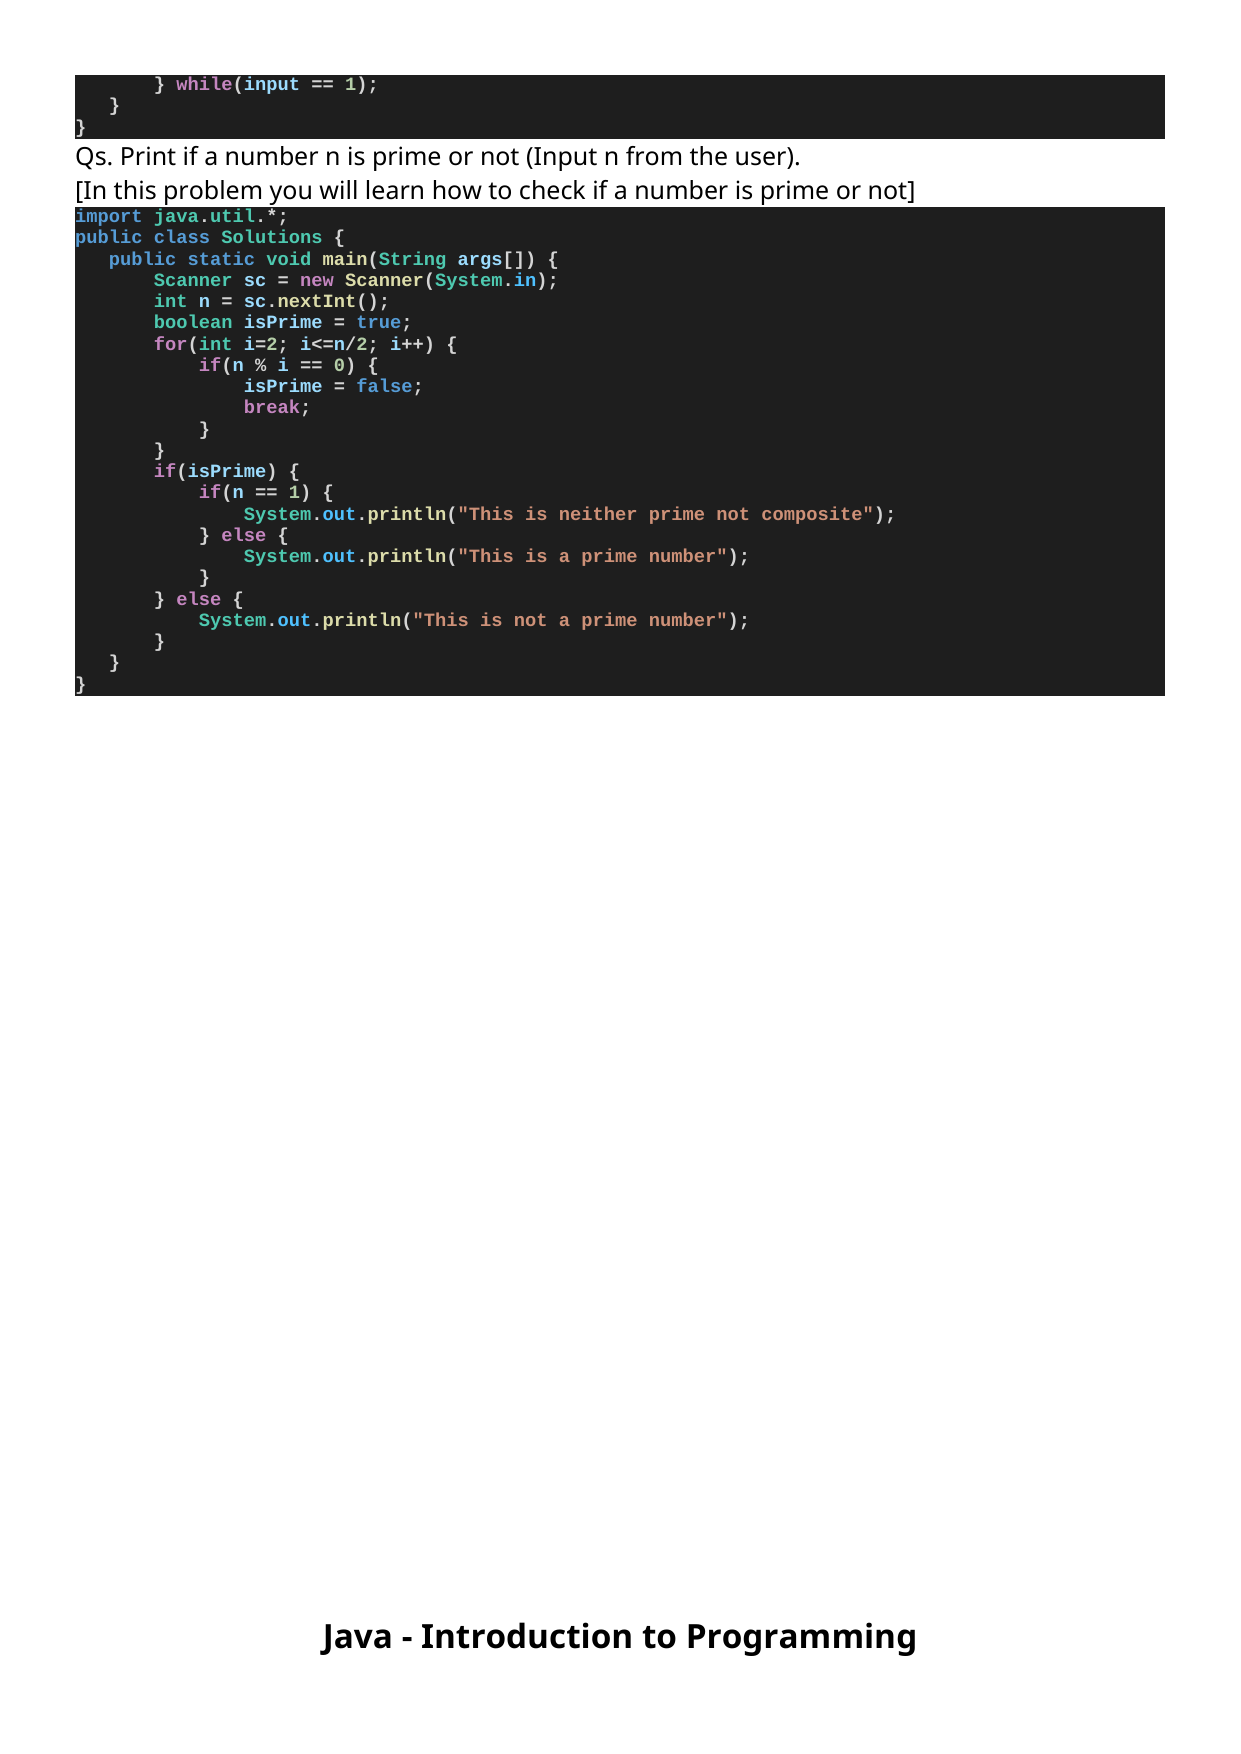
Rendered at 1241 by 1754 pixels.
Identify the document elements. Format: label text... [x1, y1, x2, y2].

text } [75, 117, 1165, 139]
text } else { [75, 589, 1165, 611]
text System.out.println("This is not a prime number"); [75, 611, 1165, 632]
text public static void main(String args[]) { [75, 249, 1165, 271]
text } [75, 632, 1165, 653]
text } [75, 653, 1165, 674]
text } [75, 441, 1165, 462]
text System.out.println("This is neither prime not composite"); [75, 504, 1165, 526]
text public class Solutions { [75, 228, 1165, 249]
text if(n % i == 0) { [75, 356, 1165, 377]
text int n = sc.nextInt(); [75, 292, 1165, 313]
text [In this problem you will learn how to check if a number is prime or not] [75, 173, 1165, 207]
text for(int i=2; i<=n/2; i++) { [75, 334, 1165, 356]
text Qs. Print if a number n is prime or not (Input n from the user). [75, 139, 1165, 173]
text } [75, 674, 1165, 696]
text Scanner sc = new Scanner(System.in); [75, 271, 1165, 292]
text } [75, 419, 1165, 441]
text Java - Introduction to Programming [75, 1613, 1165, 1658]
text if(isPrime) { [75, 462, 1165, 483]
text if(n == 1) { [75, 483, 1165, 504]
text } [75, 96, 1165, 117]
text boolean isPrime = true; [75, 313, 1165, 334]
text isPrime = false; [75, 377, 1165, 398]
text } while(input == 1); [75, 75, 1165, 96]
text } else { [75, 526, 1165, 547]
text } [75, 568, 1165, 589]
text break; [75, 398, 1165, 419]
text import java.util.*; [75, 207, 1165, 228]
text System.out.println("This is a prime number"); [75, 547, 1165, 568]
